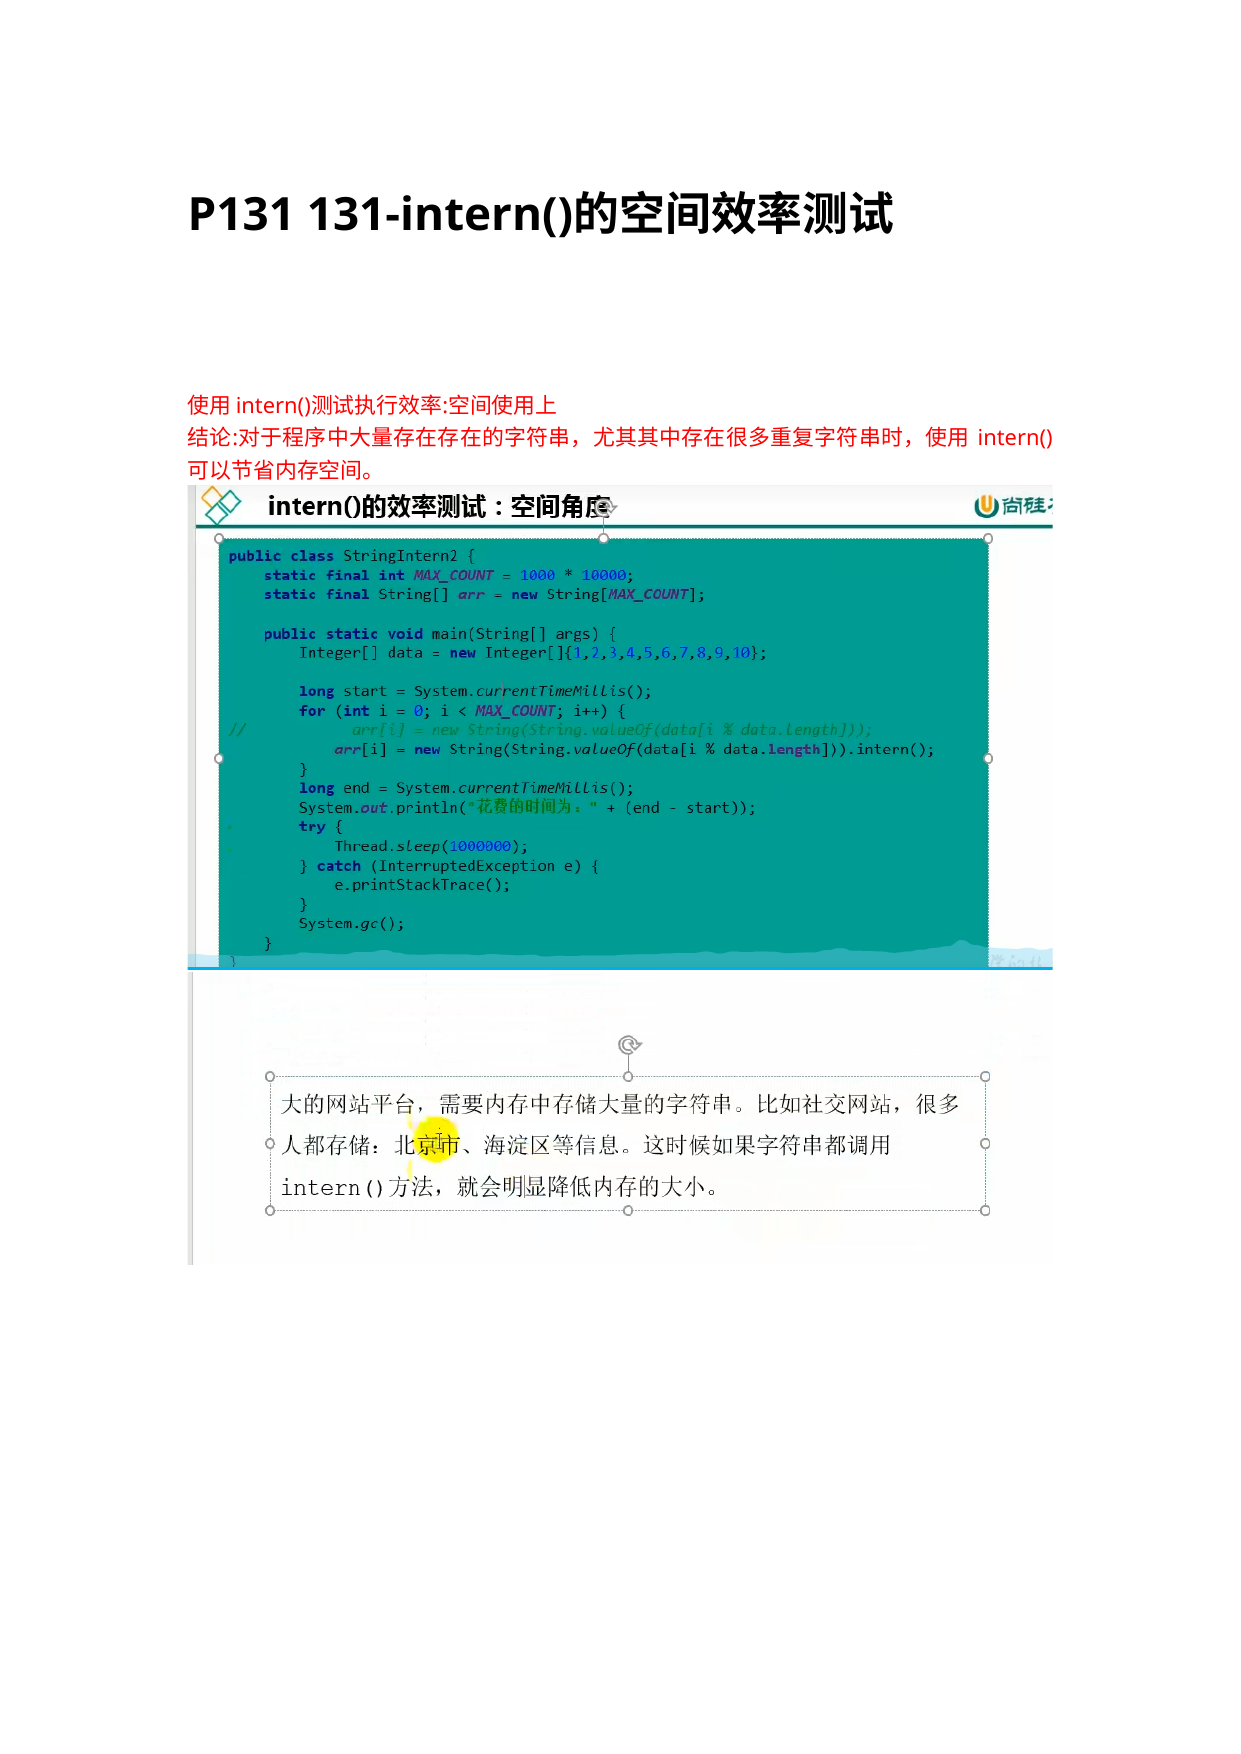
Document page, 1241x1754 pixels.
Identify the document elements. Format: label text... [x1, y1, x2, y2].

text 结论:对于程序中大量存在存在的字符串，尤其其中存在很多重复字符串时，使用intern()可以节省内存空间。 [187, 420, 1053, 485]
picture [187, 972, 1053, 1265]
text 使用intern()测试执行效率:空间使用上 [187, 388, 1053, 420]
subtitle P131 131-intern()的空间效率测试 [187, 162, 1053, 259]
picture [187, 485, 1053, 966]
